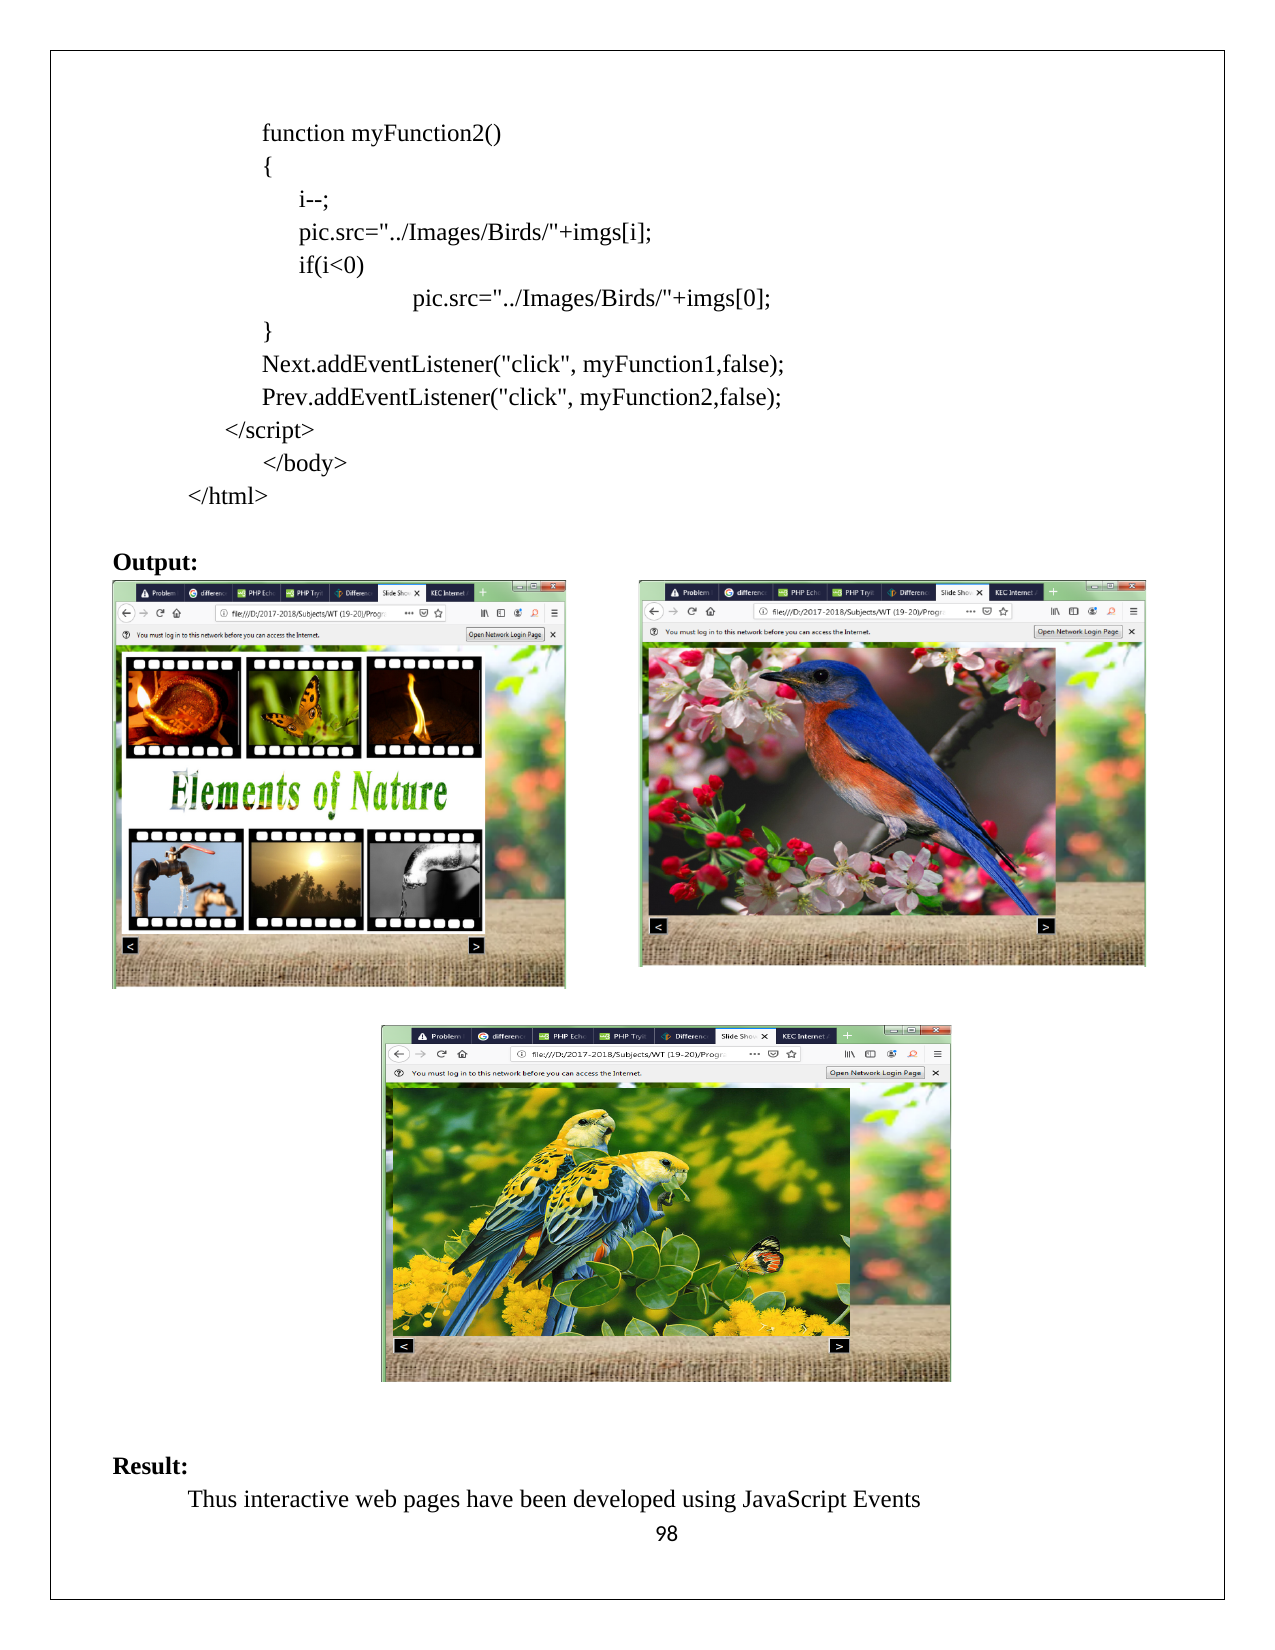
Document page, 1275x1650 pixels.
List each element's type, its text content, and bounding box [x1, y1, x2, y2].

text </body> [187, 448, 1221, 477]
text </html> [187, 481, 1221, 510]
text Next.addEventListener("click", myFunction1,false); [262, 349, 1221, 378]
text pic.src="../Images/Birds/"+imgs[i]; [299, 217, 1221, 246]
text Prev.addEventListener("click", myFunction2,false); [262, 382, 1221, 411]
text function myFunction2() [262, 118, 1221, 147]
picture [112, 580, 567, 989]
text Result: [112, 1451, 1221, 1480]
text } [262, 316, 1221, 345]
picture [638, 580, 1147, 967]
text Thus interactive web pages have been developed using JavaScript Events [112, 1484, 1221, 1513]
text { [262, 151, 1221, 180]
picture [381, 1025, 952, 1382]
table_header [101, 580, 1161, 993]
text </script> [224, 415, 1221, 444]
text Output: [112, 547, 1221, 576]
text i--; [299, 184, 1221, 213]
text if(i<0) [299, 250, 1221, 279]
text pic.src="../Images/Birds/"+imgs[0]; [299, 283, 1221, 312]
